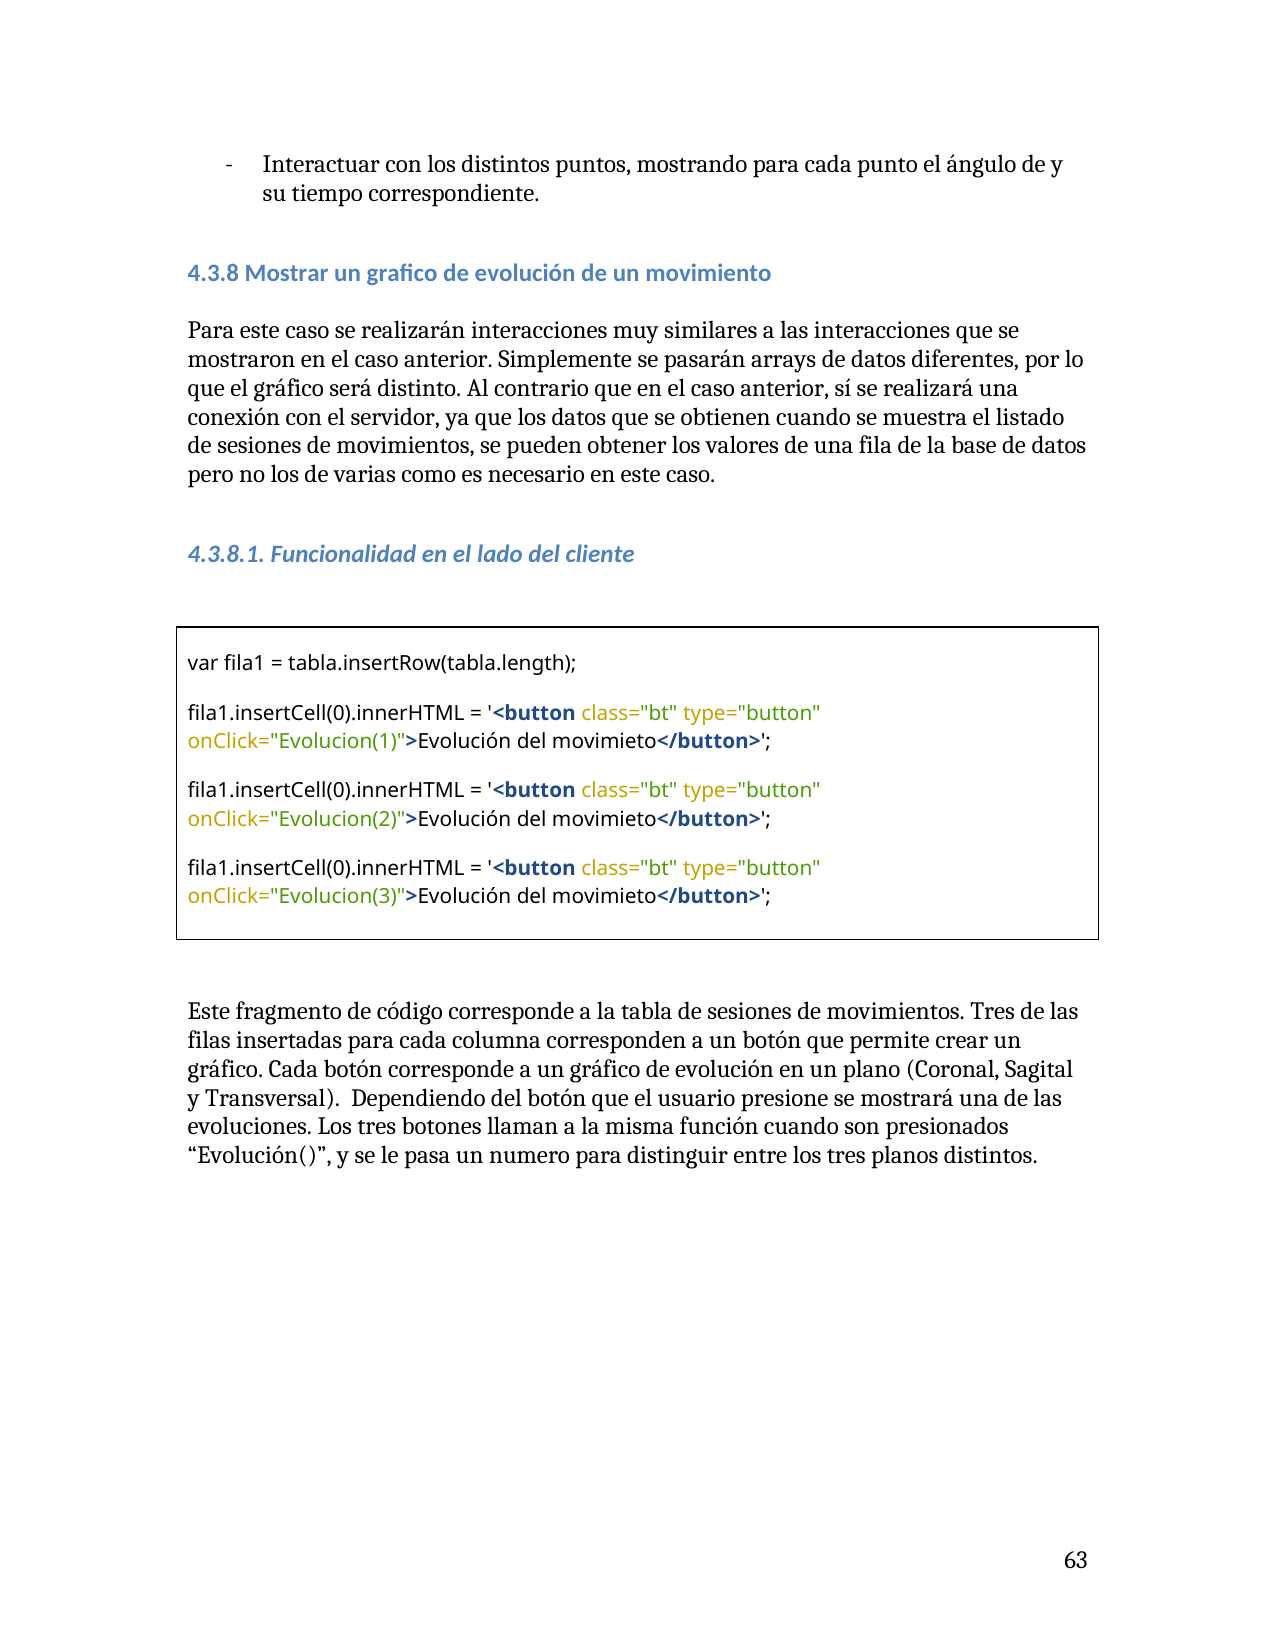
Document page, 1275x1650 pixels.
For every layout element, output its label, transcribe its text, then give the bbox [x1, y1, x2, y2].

subtitle 4.3.8.1. Funcionalidad en el lado del cliente [187, 538, 1087, 569]
subtitle 4.3.8 Mostrar un grafico de evolución de un movimiento [187, 257, 1087, 288]
table_header [177, 628, 1098, 939]
text Este fragmento de código corresponde a la tabla de sesiones de movimientos. Tres de las filas insertadas para cada columna corresponden a un botón que permite crear un gráfico. Cada botón corresponde a un gráfico de evolución en un plano (Coronal, Sagital y Transversal). Dependiendo del botón que el usuario presione se mostrará una de las evoluciones. Los tres botones llaman a la misma función cuando son presionados “Evolución()”, y se le pasa un numero para distinguir entre los tres planos distintos. [187, 997, 1087, 1170]
list Interactuar con los distintos puntos, mostrando para cada punto el ángulo de y su tiempo correspondiente. [225, 150, 1087, 207]
text Para este caso se realizarán interacciones muy similares a las interacciones que se mostraron en el caso anterior. Simplemente se pasarán arrays de datos diferentes, por lo que el gráfico será distinto. Al contrario que en el caso anterior, sí se realizará una conexión con el servidor, ya que los datos que se obtienen cuando se muestra el listado de sesiones de movimientos, se pueden obtener los valores de una fila de la base de datos pero no los de varias como es necesario en este caso. [187, 316, 1087, 489]
